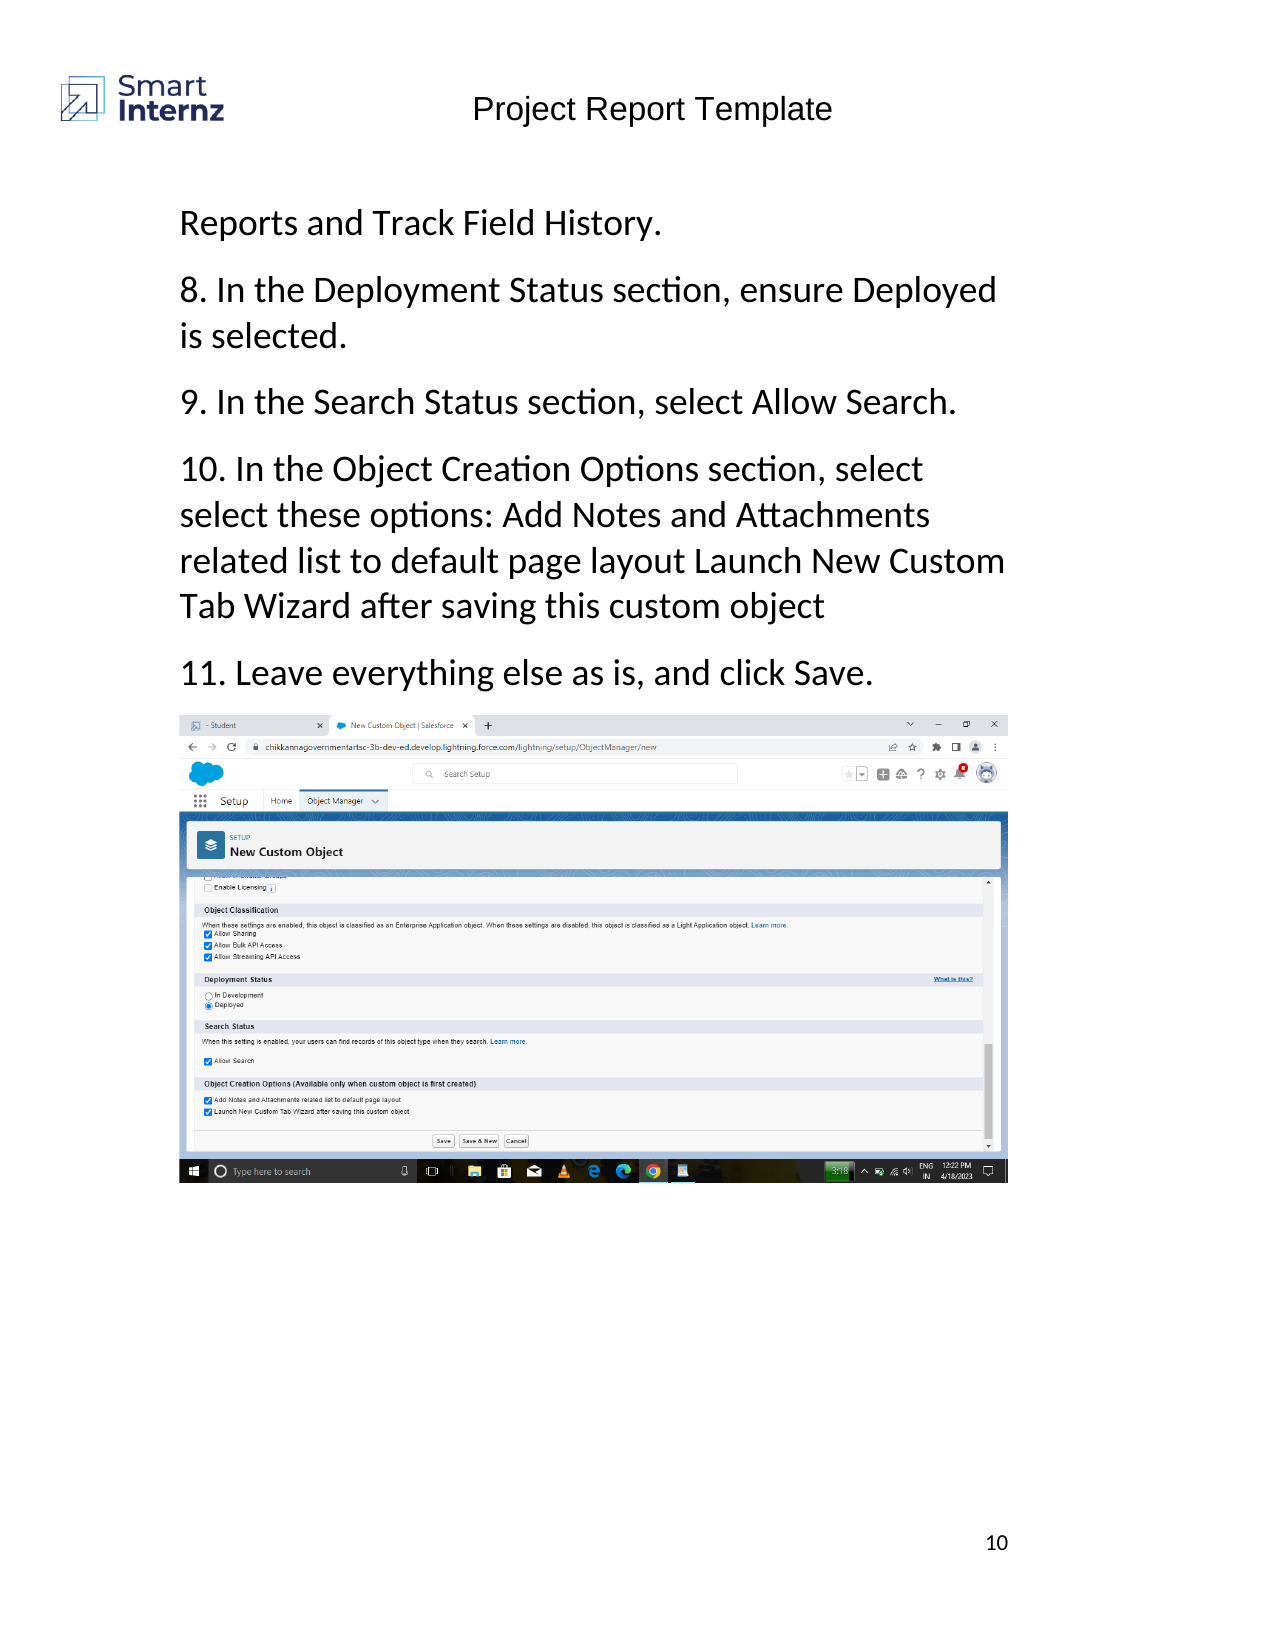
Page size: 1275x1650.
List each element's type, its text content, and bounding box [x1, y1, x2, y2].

text 10. In the Object Creation Options section, select select these options: Add Notes and Attachments related list to default page layout Launch New Custom Tab Wizard after saving this custom object [179, 445, 1008, 628]
picture [60, 75, 224, 121]
text 11. Leave everything else as is, and click Save. [179, 649, 1008, 695]
text 9. In the Search Status section, select Allow Search. [179, 378, 1008, 424]
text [179, 199, 1008, 245]
picture [179, 715, 1008, 1183]
text 8. In the Deployment Status section, ensure Deployed is selected. [179, 266, 1008, 357]
